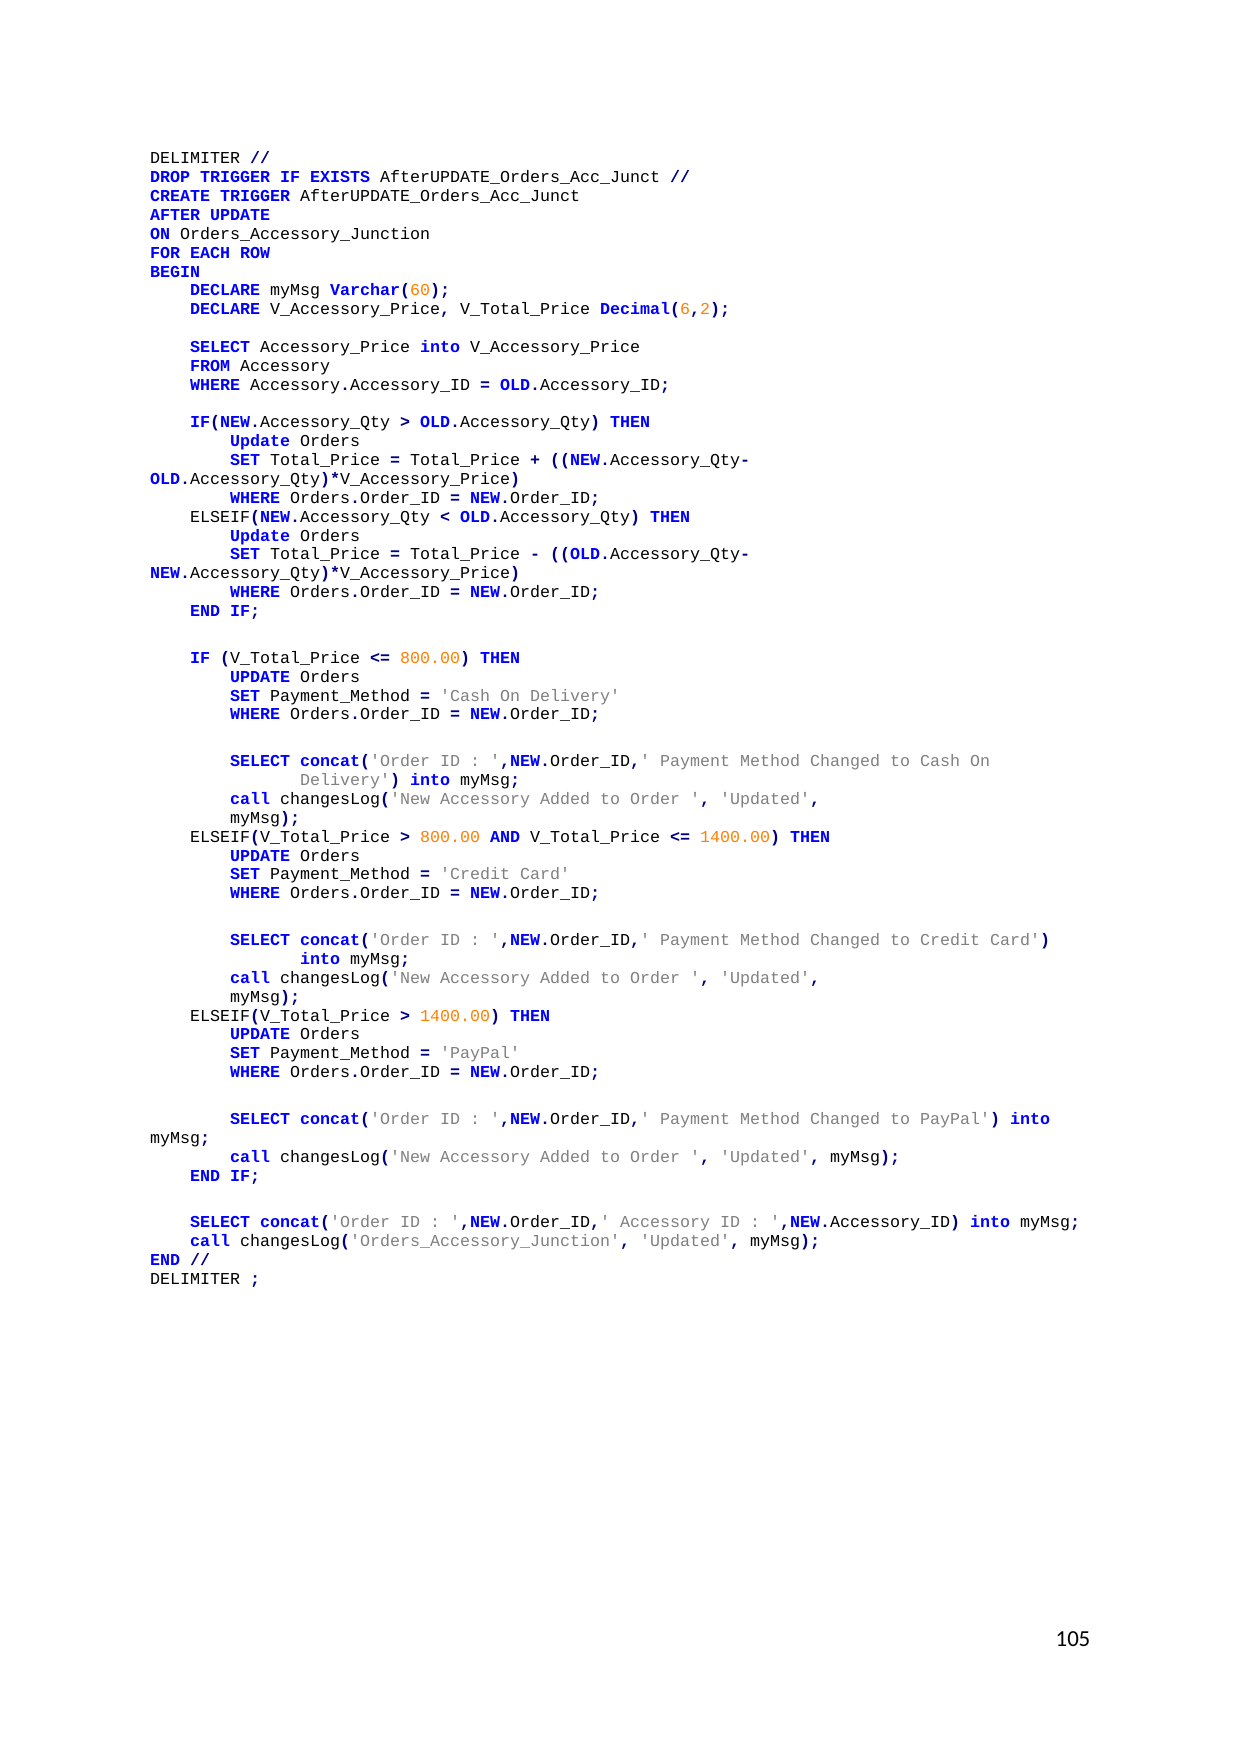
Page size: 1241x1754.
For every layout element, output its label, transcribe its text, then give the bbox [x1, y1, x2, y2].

text ON Orders_Accessory_Junction [150, 225, 1090, 244]
text END IF; [150, 1167, 1090, 1186]
text SELECT concat('Order ID : ',NEW.Order_ID,' Payment Method Changed to PayPal') into myMsg; [150, 1111, 1090, 1148]
text SET Payment_Method = 'Credit Card' [150, 866, 1090, 885]
text WHERE Orders.Order_ID = NEW.Order_ID; [150, 885, 1090, 904]
text Update Orders [150, 433, 1090, 452]
text call changesLog('New Accessory Added to Order ', 'Updated', myMsg); [150, 1148, 1090, 1167]
text WHERE Orders.Order_ID = NEW.Order_ID; [150, 584, 1090, 602]
text Delivery') into myMsg; [150, 772, 1090, 791]
text SELECT concat('Order ID : ',NEW.Order_ID,' Payment Method Changed to Credit Card') [150, 932, 1090, 951]
text END // [150, 1252, 1090, 1271]
text SET Total_Price = Total_Price + ((NEW.Accessory_Qty-OLD.Accessory_Qty)*V_Accessory_Price) [150, 452, 1090, 489]
text DELIMITER ; [150, 1271, 1090, 1289]
text SET Total_Price = Total_Price - ((OLD.Accessory_Qty-NEW.Accessory_Qty)*V_Accessory_Price) [150, 546, 1090, 584]
text SELECT concat('Order ID : ',NEW.Order_ID,' Accessory ID : ',NEW.Accessory_ID) into myMsg; [150, 1214, 1090, 1233]
text IF(NEW.Accessory_Qty > OLD.Accessory_Qty) THEN [150, 414, 1090, 433]
text END IF; [150, 602, 1090, 621]
text myMsg); [150, 988, 1090, 1007]
text DECLARE myMsg Varchar(60); [150, 282, 1090, 301]
text Update Orders [150, 527, 1090, 546]
text myMsg); [150, 809, 1090, 828]
text AFTER UPDATE [150, 207, 1090, 225]
text WHERE Orders.Order_ID = NEW.Order_ID; [150, 489, 1090, 508]
text SELECT Accessory_Price into V_Accessory_Price [150, 338, 1090, 357]
text SET Payment_Method = 'Cash On Delivery' [150, 687, 1090, 706]
text ELSEIF(V_Total_Price > 1400.00) THEN [150, 1007, 1090, 1026]
text DROP TRIGGER IF EXISTS AfterUPDATE_Orders_Acc_Junct // [150, 169, 1090, 188]
text WHERE Orders.Order_ID = NEW.Order_ID; [150, 706, 1090, 725]
text UPDATE Orders [150, 1026, 1090, 1045]
text call changesLog('New Accessory Added to Order ', 'Updated', [150, 791, 1090, 809]
text SELECT concat('Order ID : ',NEW.Order_ID,' Payment Method Changed to Cash On [150, 753, 1090, 772]
text DECLARE V_Accessory_Price, V_Total_Price Decimal(6,2); [150, 301, 1090, 320]
text UPDATE Orders [150, 847, 1090, 866]
text FOR EACH ROW [150, 244, 1090, 263]
text WHERE Orders.Order_ID = NEW.Order_ID; [150, 1064, 1090, 1082]
text BEGIN [150, 263, 1090, 282]
text ELSEIF(V_Total_Price > 800.00 AND V_Total_Price <= 1400.00) THEN [150, 828, 1090, 847]
text FROM Accessory [150, 357, 1090, 376]
text SET Payment_Method = 'PayPal' [150, 1045, 1090, 1064]
text ELSEIF(NEW.Accessory_Qty < OLD.Accessory_Qty) THEN [150, 508, 1090, 527]
text into myMsg; [150, 951, 1090, 969]
text call changesLog('New Accessory Added to Order ', 'Updated', [150, 969, 1090, 988]
text WHERE Accessory.Accessory_ID = OLD.Accessory_ID; [150, 376, 1090, 395]
text IF (V_Total_Price <= 800.00) THEN [150, 649, 1090, 668]
text call changesLog('Orders_Accessory_Junction', 'Updated', myMsg); [150, 1233, 1090, 1252]
text DELIMITER // [150, 150, 1090, 169]
text UPDATE Orders [150, 668, 1090, 687]
text CREATE TRIGGER AfterUPDATE_Orders_Acc_Junct [150, 188, 1090, 207]
